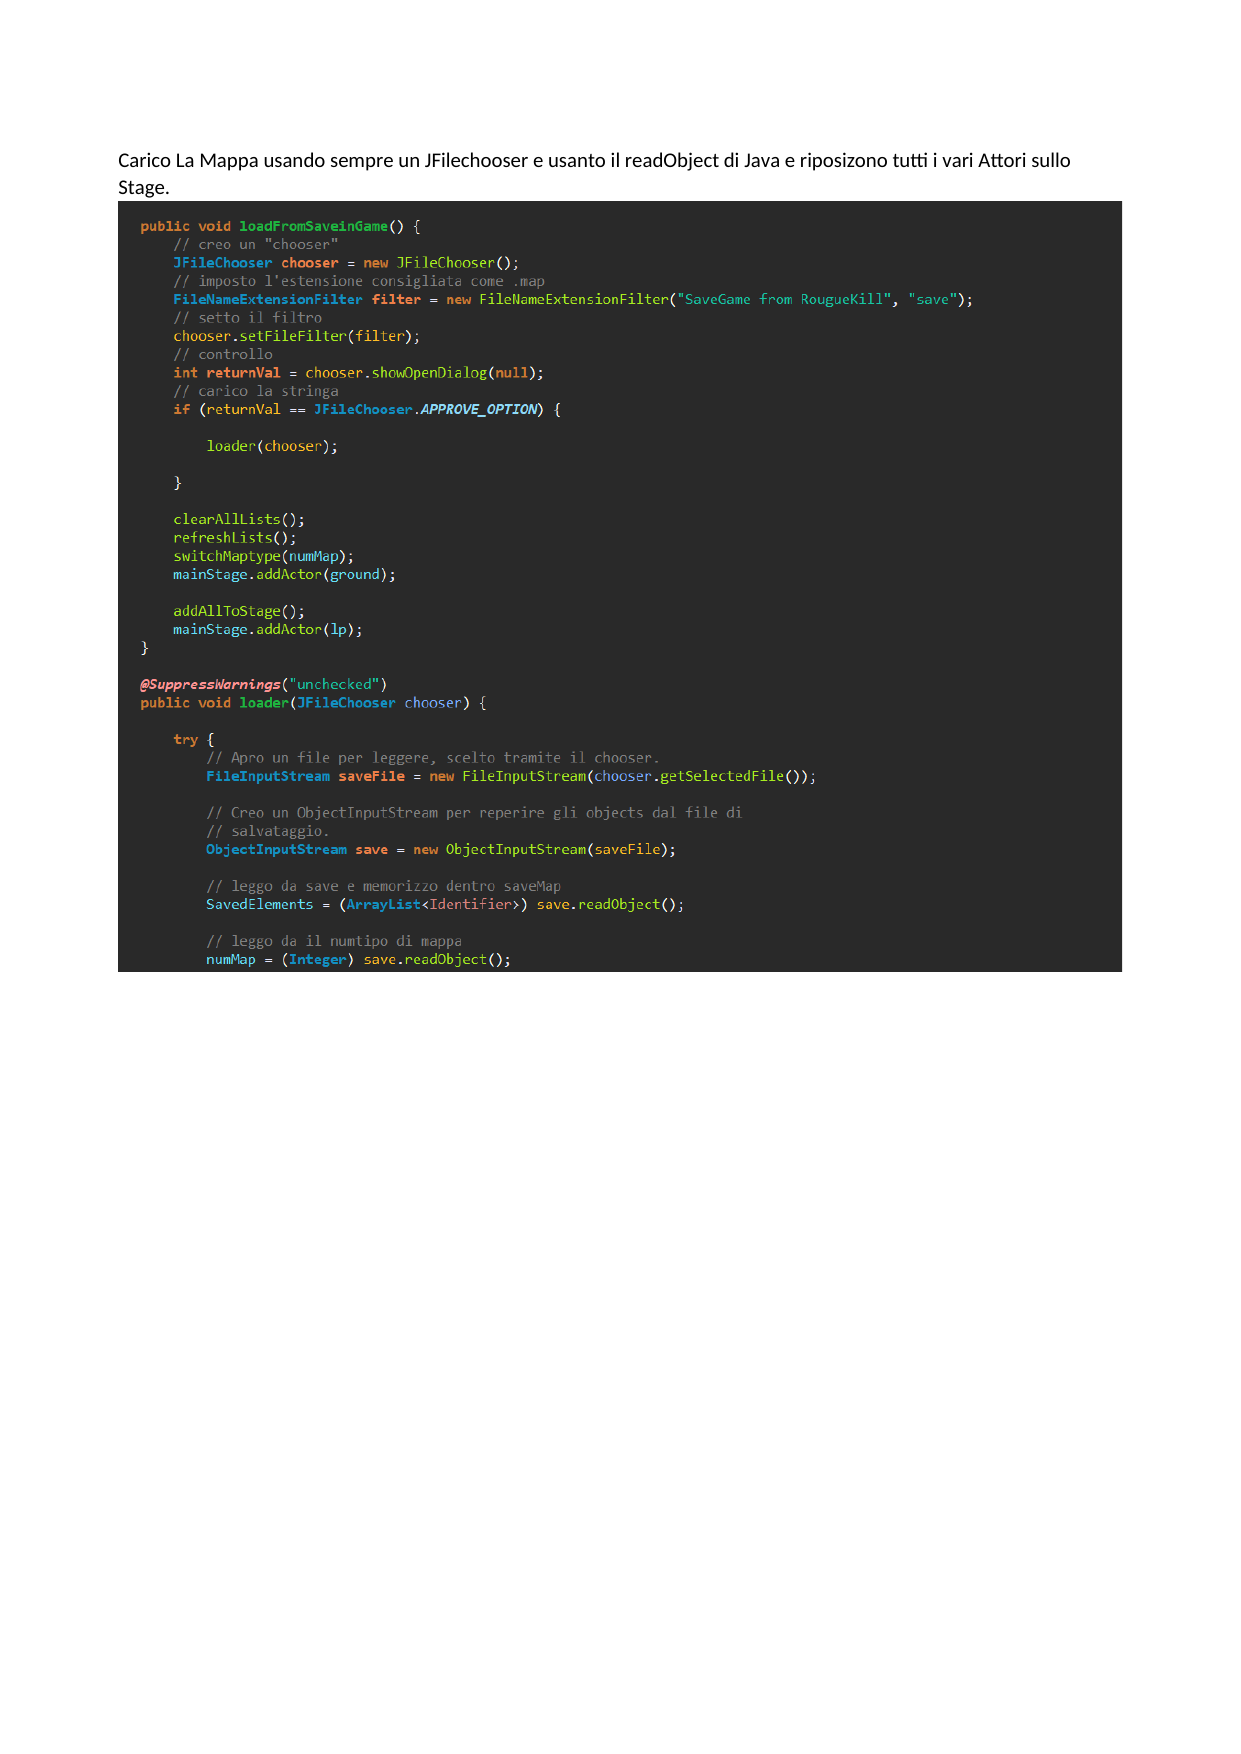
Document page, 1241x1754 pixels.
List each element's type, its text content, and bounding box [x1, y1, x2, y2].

picture [118, 201, 1123, 972]
text Carico La Mappa usando sempre un JFilechooser e usanto il readObject di Java e riposizono tutti i vari Attori sullo Stage. [118, 148, 1122, 201]
